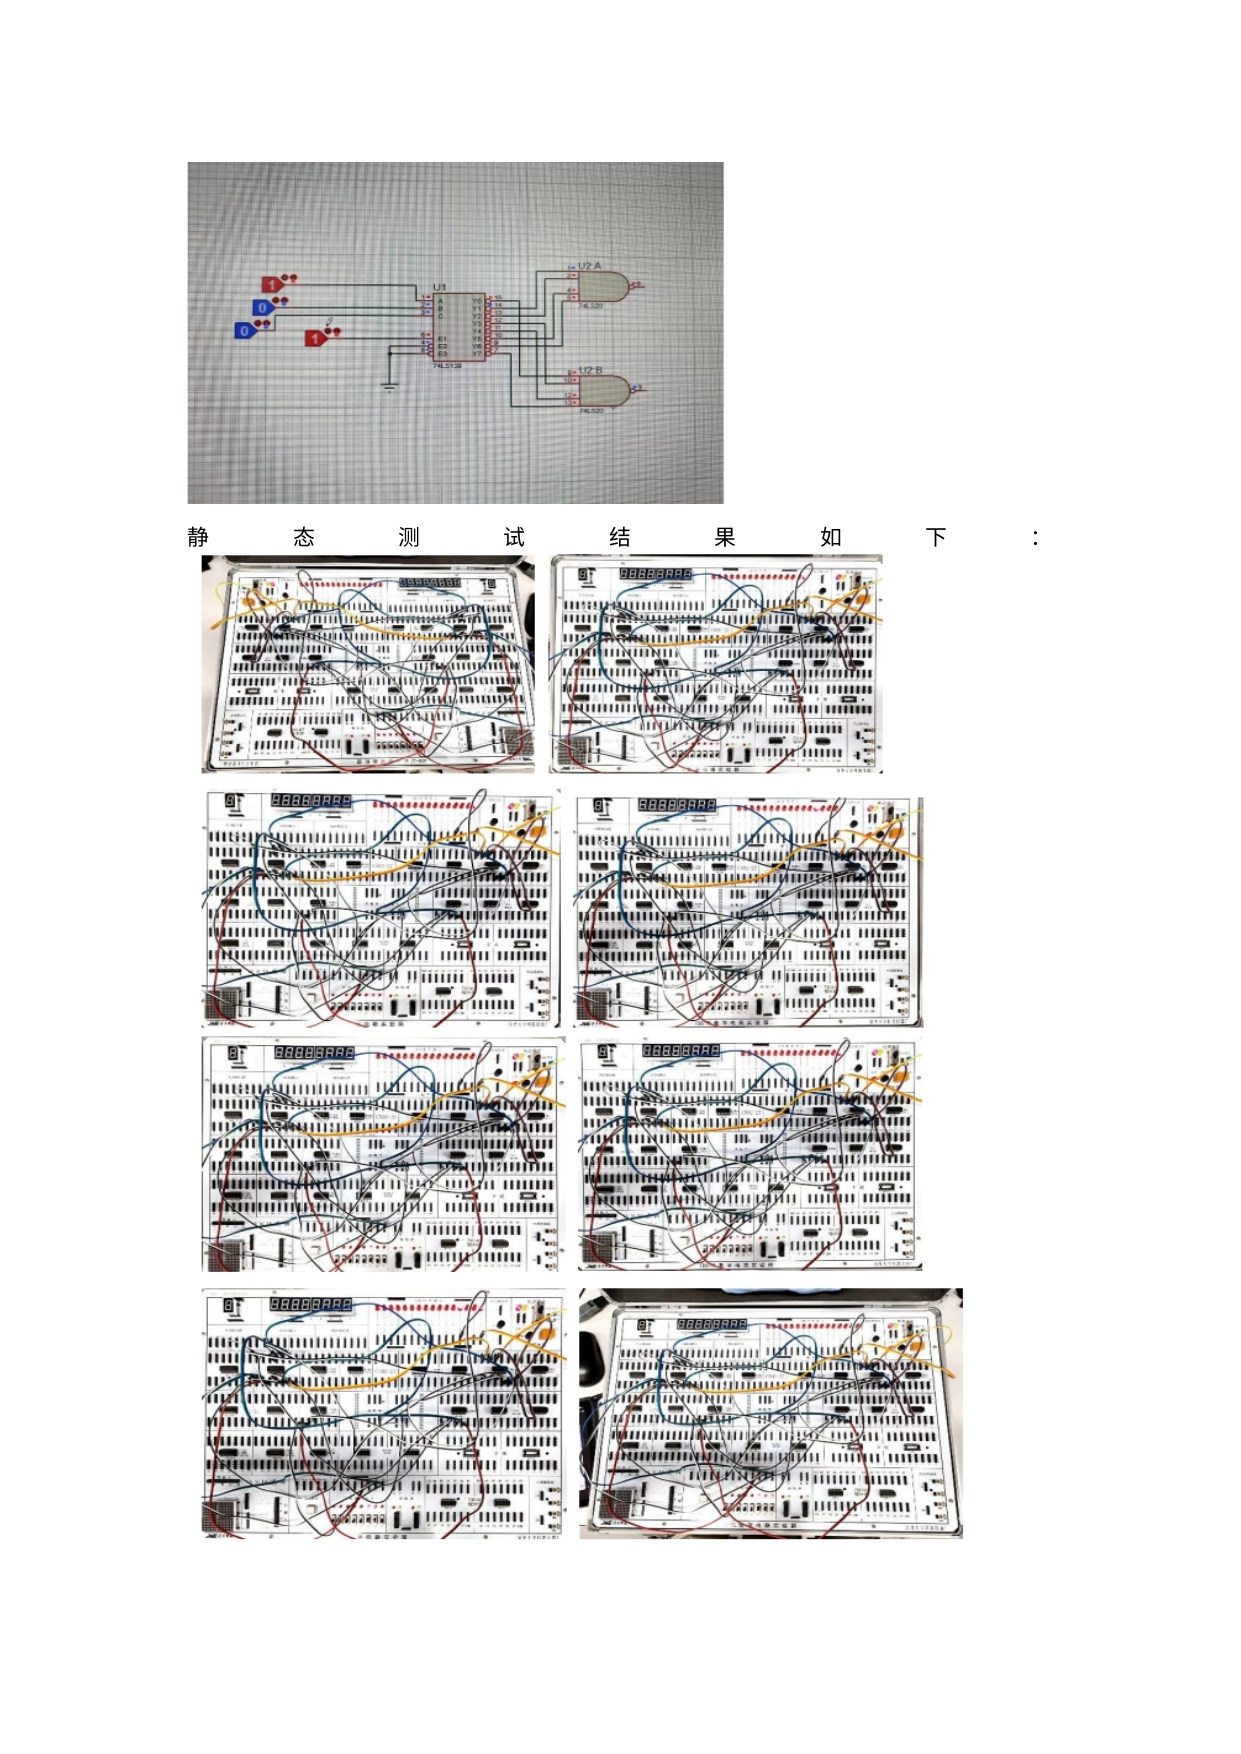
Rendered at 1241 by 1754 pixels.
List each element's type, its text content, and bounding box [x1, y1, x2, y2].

picture [187, 162, 724, 504]
picture [187, 552, 968, 1549]
